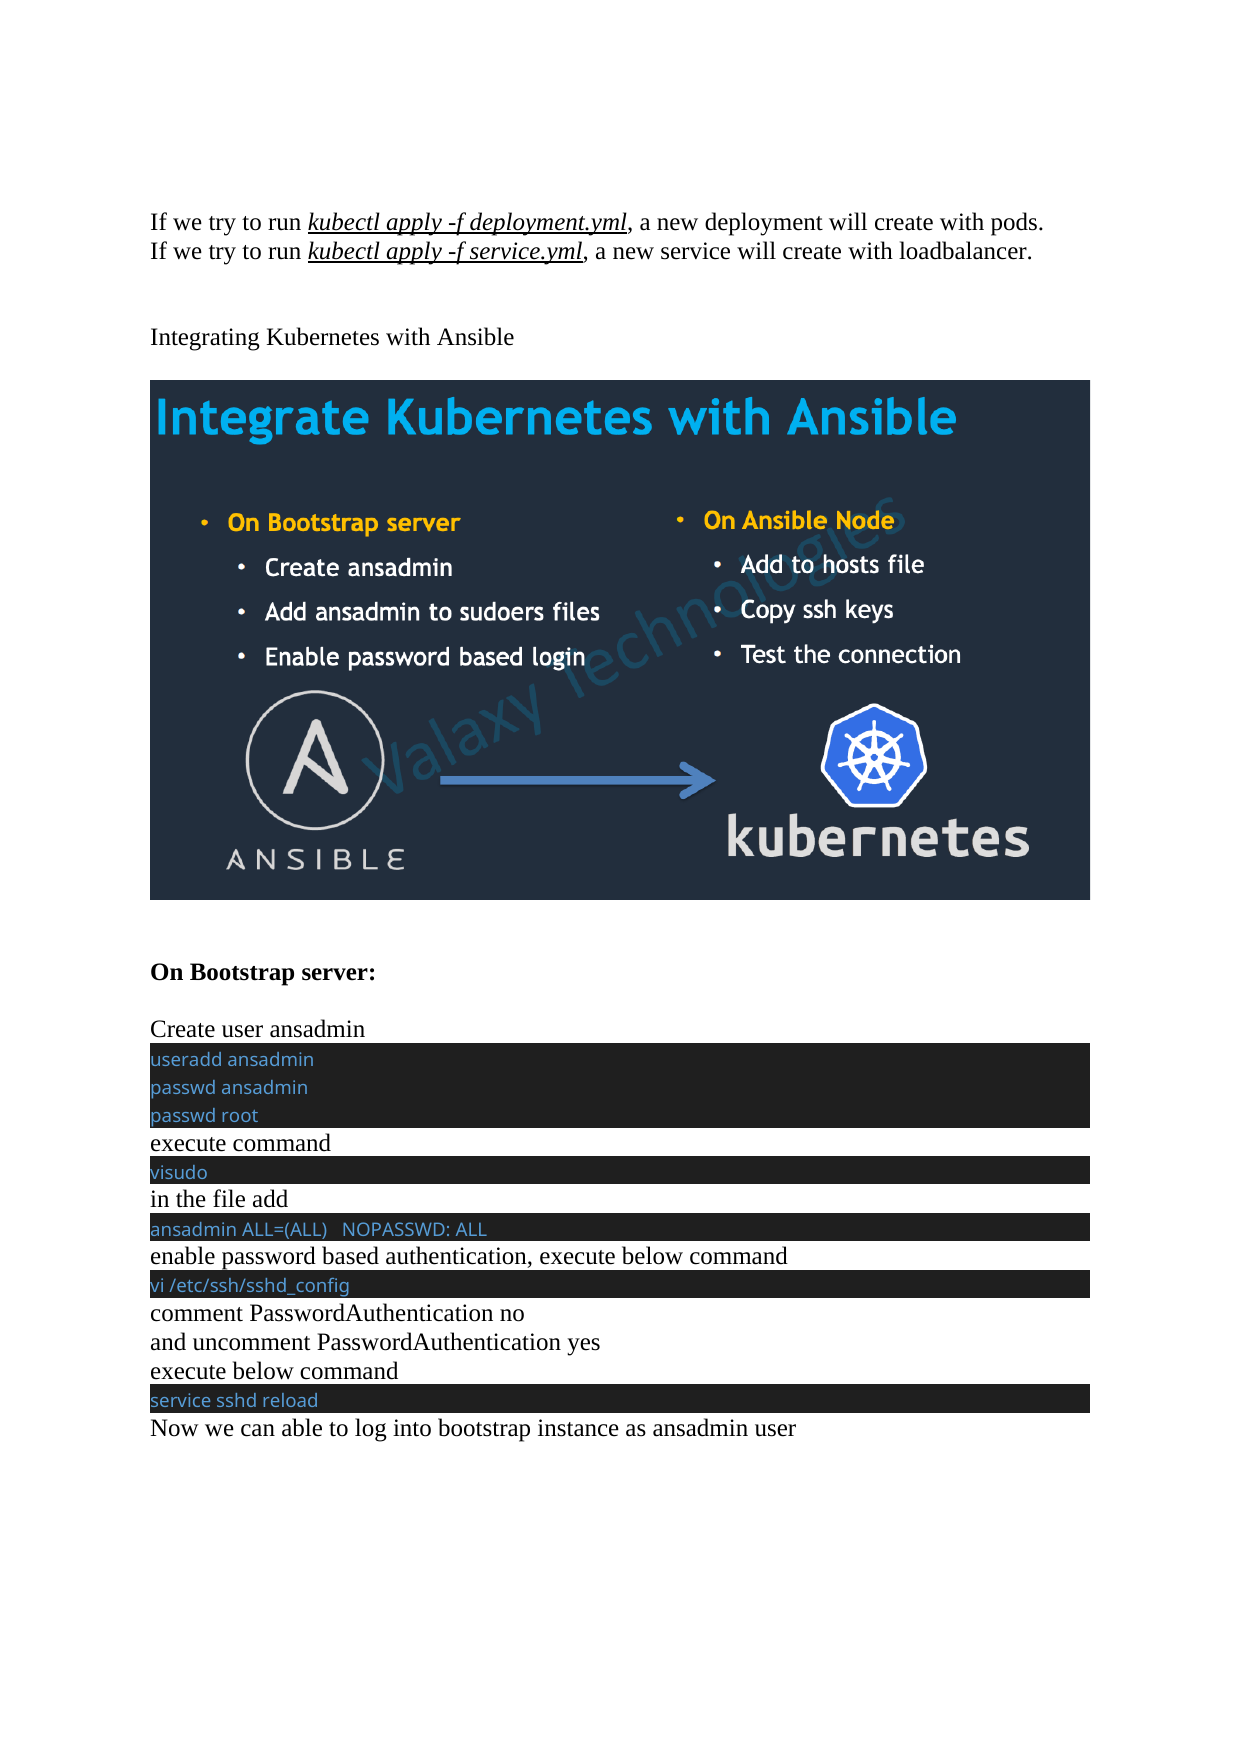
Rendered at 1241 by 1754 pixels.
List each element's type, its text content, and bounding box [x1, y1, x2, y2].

text passwd root [150, 1099, 1090, 1128]
text and uncomment PasswordAuthentication yes [150, 1327, 1090, 1356]
text execute command [150, 1128, 1090, 1156]
text passwd ansadmin [150, 1071, 1090, 1099]
text visudo [150, 1156, 1090, 1184]
text If we try to run kubectl apply -f deployment.yml, a new deployment will create with pods. [150, 207, 1090, 236]
text On Bootstrap server: [150, 957, 1090, 986]
text ansadmin ALL=(ALL) NOPASSWD: ALL [150, 1213, 1090, 1241]
text useradd ansadmin [150, 1043, 1090, 1071]
text vi /etc/ssh/sshd_config [150, 1270, 1090, 1298]
text Now we can able to log into bootstrap instance as ansadmin user [150, 1413, 1090, 1441]
text service sshd reload [150, 1384, 1090, 1413]
text Integrating Kubernetes with Ansible [150, 322, 1090, 351]
picture [150, 380, 1091, 900]
text Create user ansadmin [150, 1014, 1090, 1043]
text enable password based authentication, execute below command [150, 1241, 1090, 1270]
text in the file add [150, 1184, 1090, 1213]
text If we try to run kubectl apply -f service.yml, a new service will create with loadbalancer. [150, 236, 1090, 265]
text comment PasswordAuthentication no [150, 1298, 1090, 1327]
text execute below command [150, 1356, 1090, 1384]
